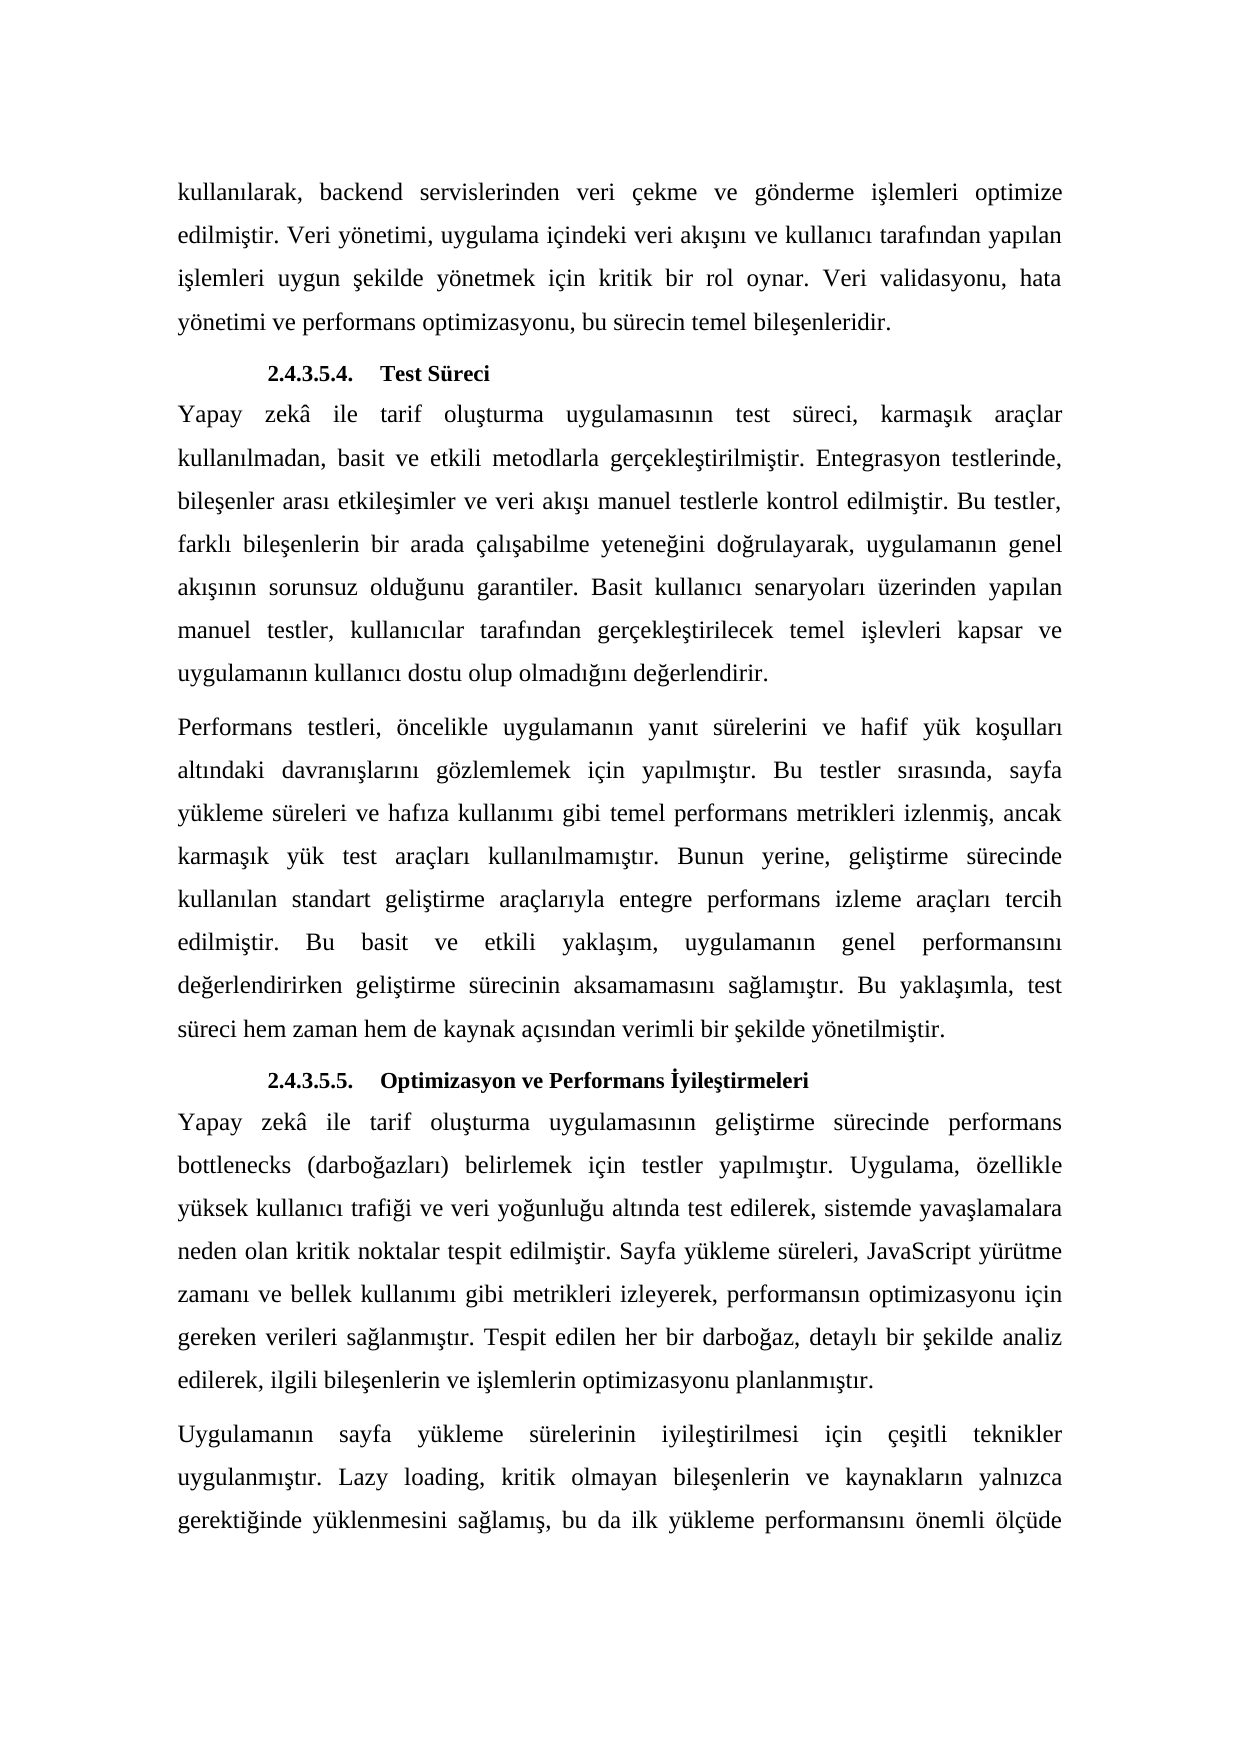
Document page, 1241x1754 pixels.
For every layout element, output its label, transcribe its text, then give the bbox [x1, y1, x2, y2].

text Yapay zekâ ile tarif oluşturma uygulamasının test süreci, karmaşık araçlar kullanılmadan, basit ve etkili metodlarla gerçekleştirilmiştir. Entegrasyon testlerinde, bileşenler arası etkileşimler ve veri akışı manuel testlerle kontrol edilmiştir. Bu testler, farklı bileşenlerin bir arada çalışabilme yeteneğini doğrulayarak, uygulamanın genel akışının sorunsuz olduğunu garantiler. Basit kullanıcı senaryoları üzerinden yapılan manuel testler, kullanıcılar tarafından gerçekleştirilecek temel işlevleri kapsar ve uygulamanın kullanıcı dostu olup olmadığını değerlendirir. [177, 399, 1063, 687]
subtitle Optimizasyon ve Performans İyileştirmeleri [267, 1067, 1063, 1094]
text Performans testleri, öncelikle uygulamanın yanıt sürelerini ve hafif yük koşulları altındaki davranışlarını gözlemlemek için yapılmıştır. Bu testler sırasında, sayfa yükleme süreleri ve hafıza kullanımı gibi temel performans metrikleri izlenmiş, ancak karmaşık yük test araçları kullanılmamıştır. Bunun yerine, geliştirme sürecinde kullanılan standart geliştirme araçlarıyla entegre performans izleme araçları tercih edilmiştir. Bu basit ve etkili yaklaşım, uygulamanın genel performansını değerlendirirken geliştirme sürecinin aksamamasını sağlamıştır. Bu yaklaşımla, test süreci hem zaman hem de kaynak açısından verimli bir şekilde yönetilmiştir. [177, 712, 1063, 1042]
subtitle Test Süreci [267, 360, 1063, 386]
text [177, 177, 1063, 335]
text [177, 1419, 1063, 1534]
text Yapay zekâ ile tarif oluşturma uygulamasının geliştirme sürecinde performans bottlenecks (darboğazları) belirlemek için testler yapılmıştır. Uygulama, özellikle yüksek kullanıcı trafiği ve veri yoğunluğu altında test edilerek, sistemde yavaşlamalara neden olan kritik noktalar tespit edilmiştir. Sayfa yükleme süreleri, JavaScript yürütme zamanı ve bellek kullanımı gibi metrikleri izleyerek, performansın optimizasyonu için gereken verileri sağlanmıştır. Tespit edilen her bir darboğaz, detaylı bir şekilde analiz edilerek, ilgili bileşenlerin ve işlemlerin optimizasyonu planlanmıştır. [177, 1107, 1063, 1394]
